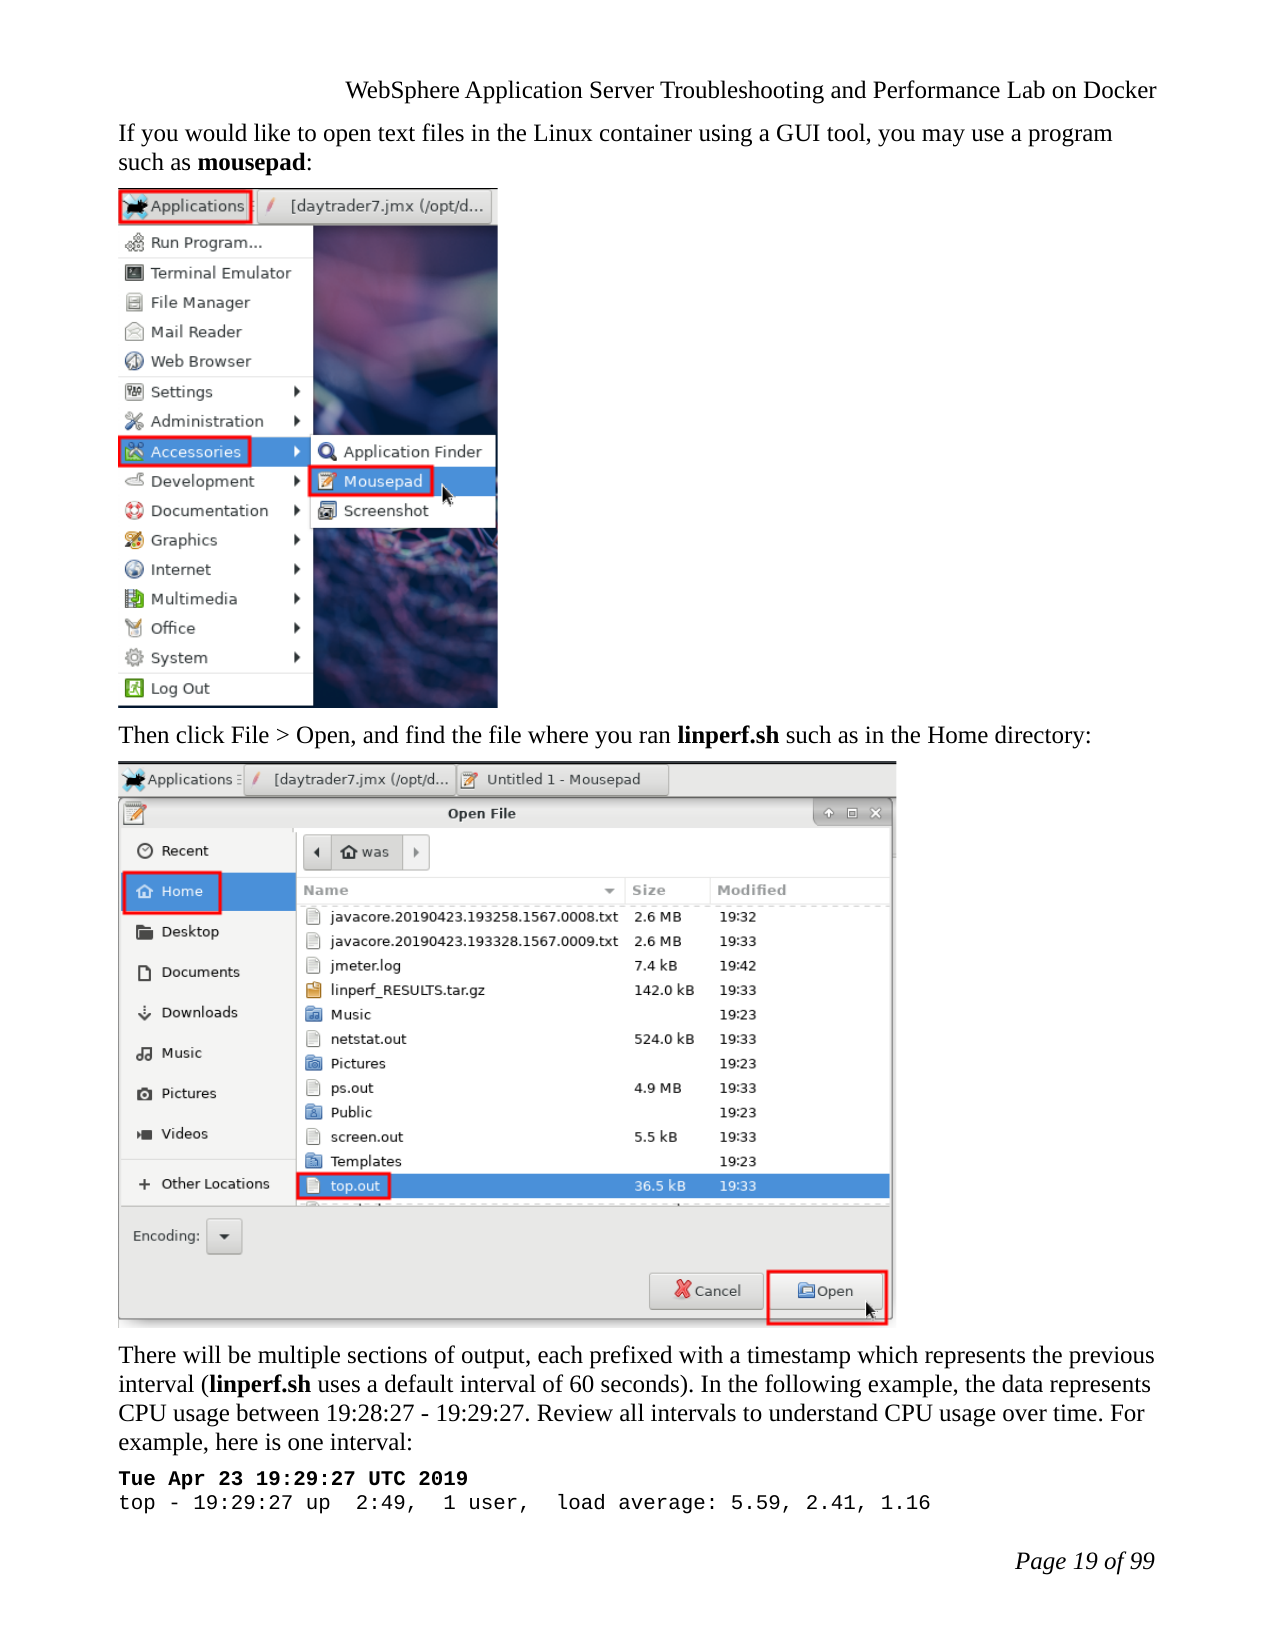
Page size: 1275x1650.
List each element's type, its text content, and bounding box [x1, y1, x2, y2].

text Tue Apr 23 19:29:27 UTC 2019 [118, 1468, 1157, 1492]
text top - 19:29:27 up 2:49, 1 user, load average: 5.59, 2.41, 1.16 [118, 1492, 1157, 1515]
text If you would like to open text files in the Linux container using a GUI tool, you may use a program such as mousepad: [118, 118, 1157, 176]
text Then click File > Open, and find the file where you ran linperf.sh such as in the Home directory: [118, 720, 1157, 749]
picture [118, 188, 498, 708]
picture [118, 761, 897, 1328]
text There will be multiple sections of output, each prefixed with a timestamp which represents the previous interval (linperf.sh uses a default interval of 60 seconds). In the following example, the data represents CPU usage between 19:28:27 - 19:29:27. Review all intervals to understand CPU usage over time. For example, here is one interval: [118, 1341, 1157, 1456]
